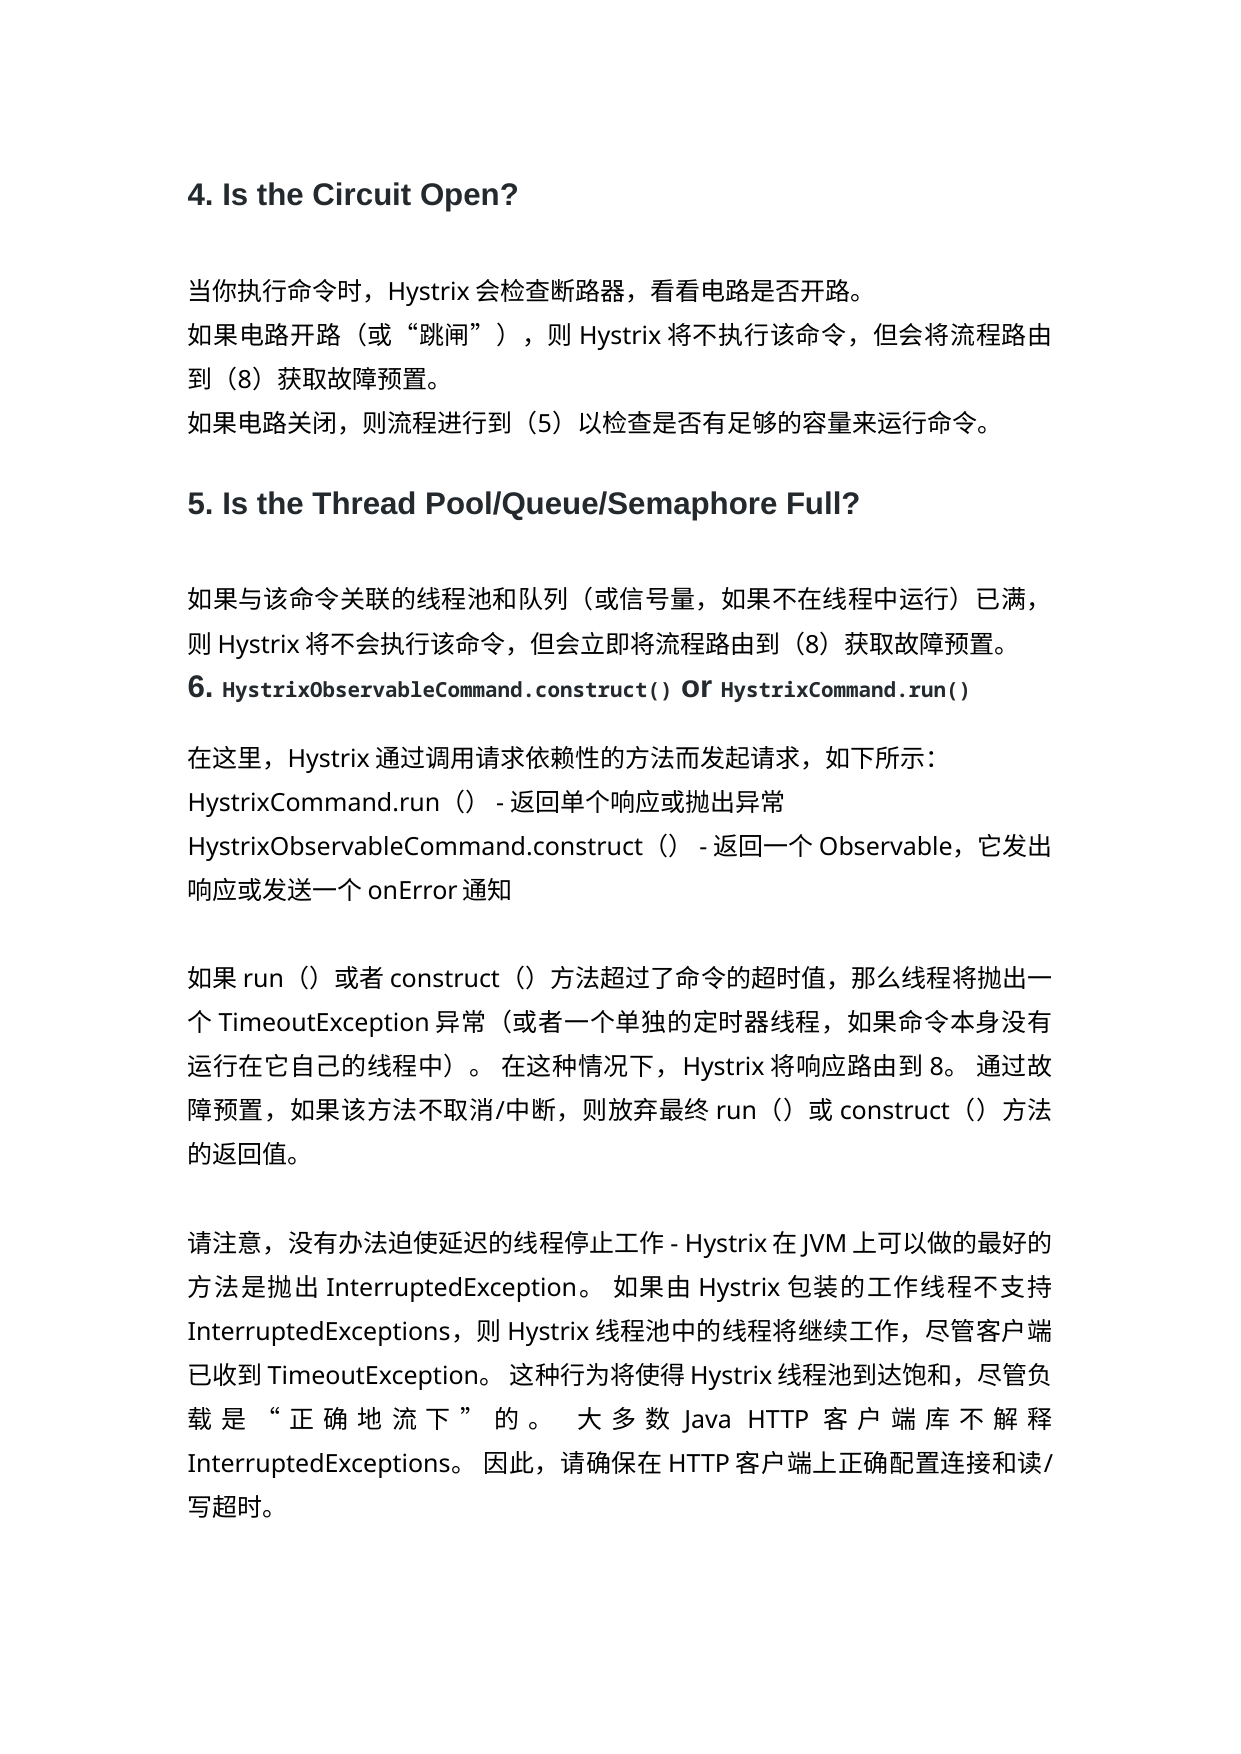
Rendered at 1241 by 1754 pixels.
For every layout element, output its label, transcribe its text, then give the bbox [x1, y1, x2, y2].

text 如果与该命令关联的线程池和队列（或信号量，如果不在线程中运行）已满，则Hystrix将不会执行该命令，但会立即将流程路由到（8）获取故障预置。 [187, 576, 1053, 664]
text 在这里，Hystrix通过调用请求依赖性的方法而发起请求，如下所示： [187, 734, 1053, 778]
text HystrixObservableCommand.construct（） - 返回一个Observable，它发出响应或发送一个onError通知 [187, 823, 1053, 911]
text 如果电路关闭，则流程进行到（5）以检查是否有足够的容量来运行命令。 [187, 399, 1053, 443]
text 请注意，没有办法迫使延迟的线程停止工作 - Hystrix在JVM上可以做的最好的方法是抛出InterruptedException。 如果由Hystrix包装的工作线程不支持InterruptedExceptions，则Hystrix线程池中的线程将继续工作，尽管客户端已收到TimeoutException。 这种行为将使得Hystrix线程池到达饱和，尽管负载是“正确地流下”的。 大多数Java HTTP客户端库不解释InterruptedExceptions。 因此，请确保在HTTP客户端上正确配置连接和读/写超时。 [187, 1219, 1053, 1528]
subtitle 5. Is the Thread Pool/Queue/Semaphore Full? [187, 481, 1053, 525]
subtitle 4. Is the Circuit Open? [187, 172, 1053, 216]
subtitle 6. HystrixObservableCommand.construct() or HystrixCommand.run() [187, 664, 1053, 708]
text 如果电路开路（或“跳闸”），则Hystrix将不执行该命令，但会将流程路由到（8）获取故障预置。 [187, 311, 1053, 399]
text HystrixCommand.run（） - 返回单个响应或抛出异常 [187, 778, 1053, 823]
text 如果run（）或者construct（）方法超过了命令的超时值，那么线程将抛出一个TimeoutException异常（或者一个单独的定时器线程，如果命令本身没有运行在它自己的线程中）。 在这种情况下，Hystrix将响应路由到8。 通过故障预置，如果该方法不取消/中断，则放弃最终run（）或construct（）方法的返回值。 [187, 955, 1053, 1175]
text 当你执行命令时，Hystrix会检查断路器，看看电路是否开路。 [187, 267, 1053, 311]
